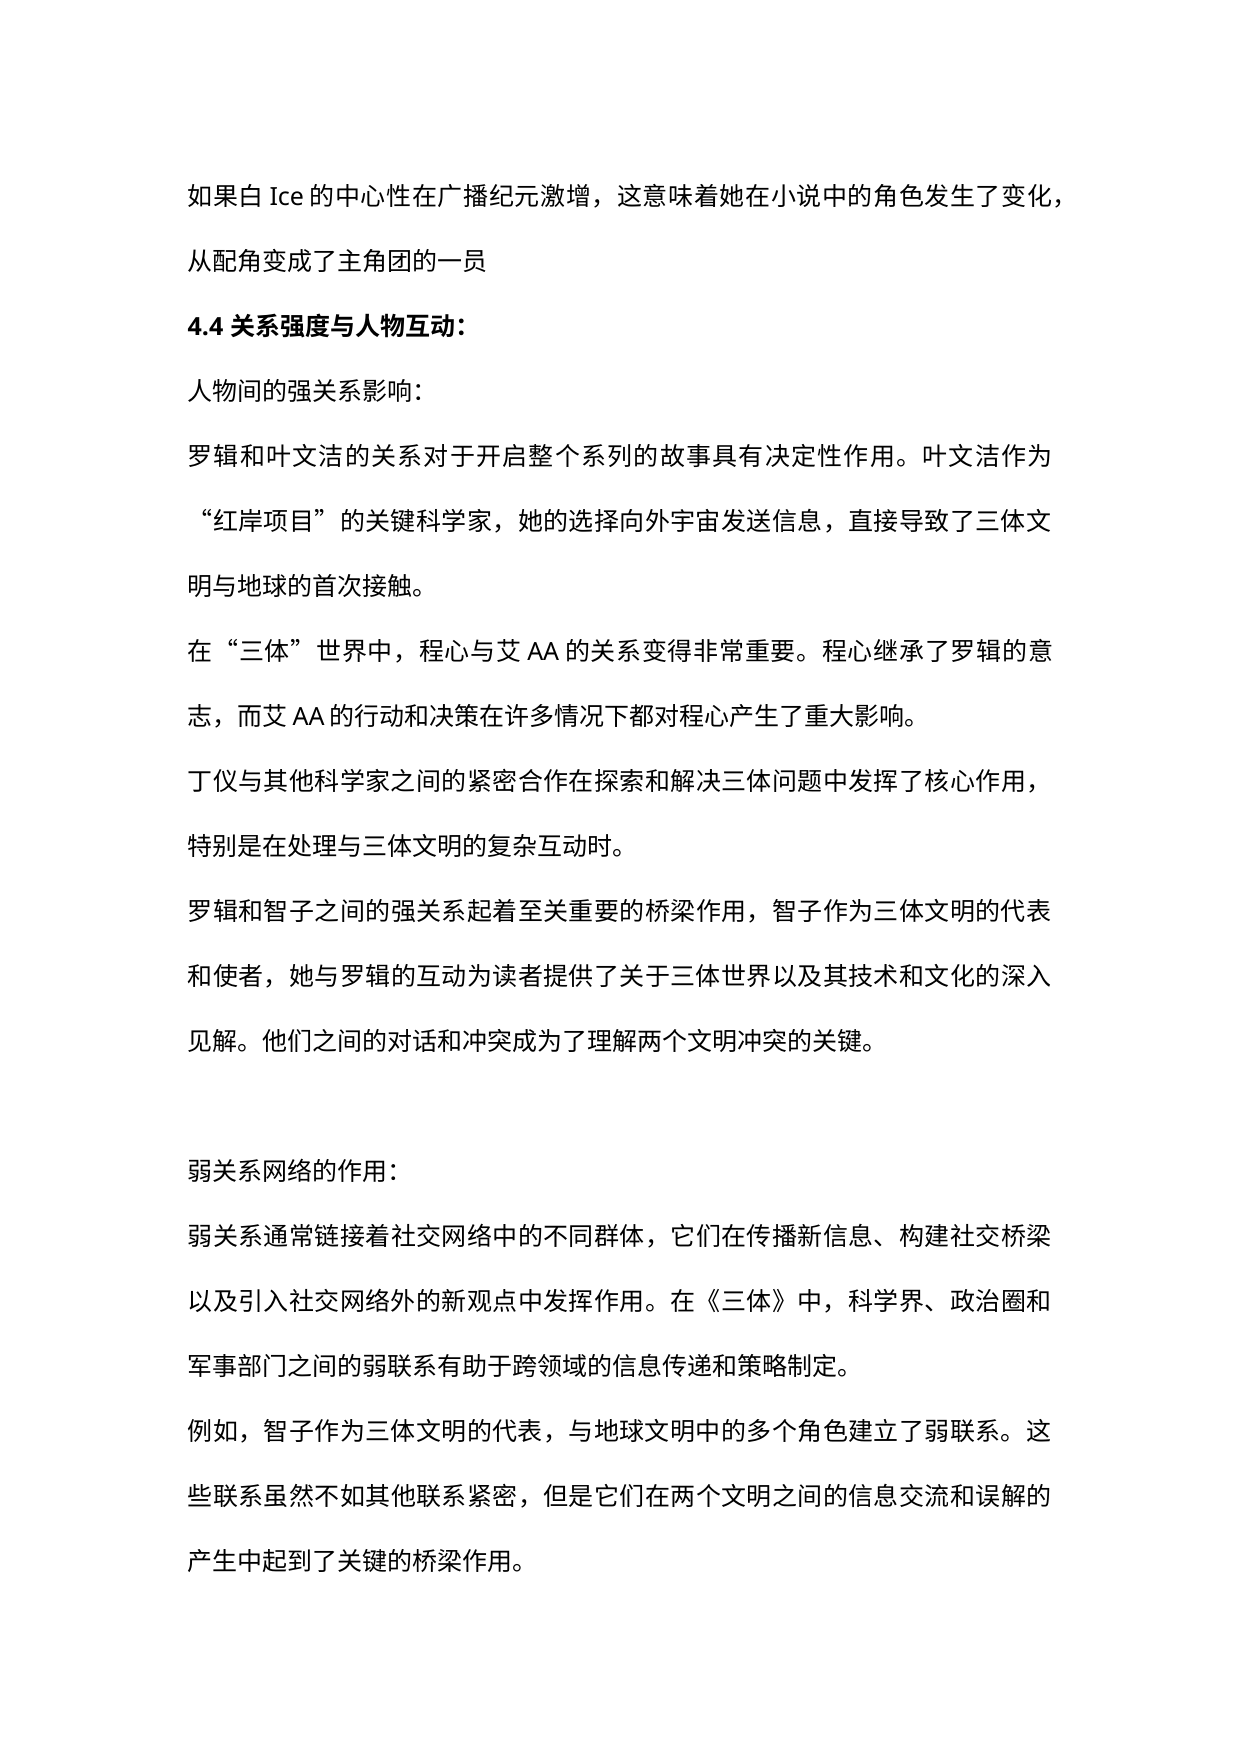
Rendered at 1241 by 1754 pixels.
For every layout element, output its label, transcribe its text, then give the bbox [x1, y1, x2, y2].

text 弱关系通常链接着社交网络中的不同群体，它们在传播新信息、构建社交桥梁以及引入社交网络外的新观点中发挥作用。在《三体》中，科学界、政治圈和军事部门之间的弱联系有助于跨领域的信息传递和策略制定。 [187, 1202, 1053, 1397]
text 人物间的强关系影响： [187, 357, 1053, 422]
text 弱关系网络的作用： [187, 1137, 1053, 1202]
text 罗辑和智子之间的强关系起着至关重要的桥梁作用，智子作为三体文明的代表和使者，她与罗辑的互动为读者提供了关于三体世界以及其技术和文化的深入见解。他们之间的对话和冲突成为了理解两个文明冲突的关键。 [187, 877, 1053, 1072]
text 例如，智子作为三体文明的代表，与地球文明中的多个角色建立了弱联系。这些联系虽然不如其他联系紧密，但是它们在两个文明之间的信息交流和误解的产生中起到了关键的桥梁作用。 [187, 1397, 1053, 1592]
text 罗辑和叶文洁的关系对于开启整个系列的故事具有决定性作用。叶文洁作为“红岸项目”的关键科学家，她的选择向外宇宙发送信息，直接导致了三体文明与地球的首次接触。 [187, 422, 1053, 617]
text 在“三体”世界中，程心与艾AA的关系变得非常重要。程心继承了罗辑的意志，而艾AA的行动和决策在许多情况下都对程心产生了重大影响。 [187, 617, 1053, 747]
text 4.4 关系强度与人物互动： [187, 292, 1053, 357]
text 丁仪与其他科学家之间的紧密合作在探索和解决三体问题中发挥了核心作用，特别是在处理与三体文明的复杂互动时。 [187, 747, 1053, 877]
text 如果白Ice的中心性在广播纪元激增，这意味着她在小说中的角色发生了变化，从配角变成了主角团的一员 [187, 162, 1053, 292]
